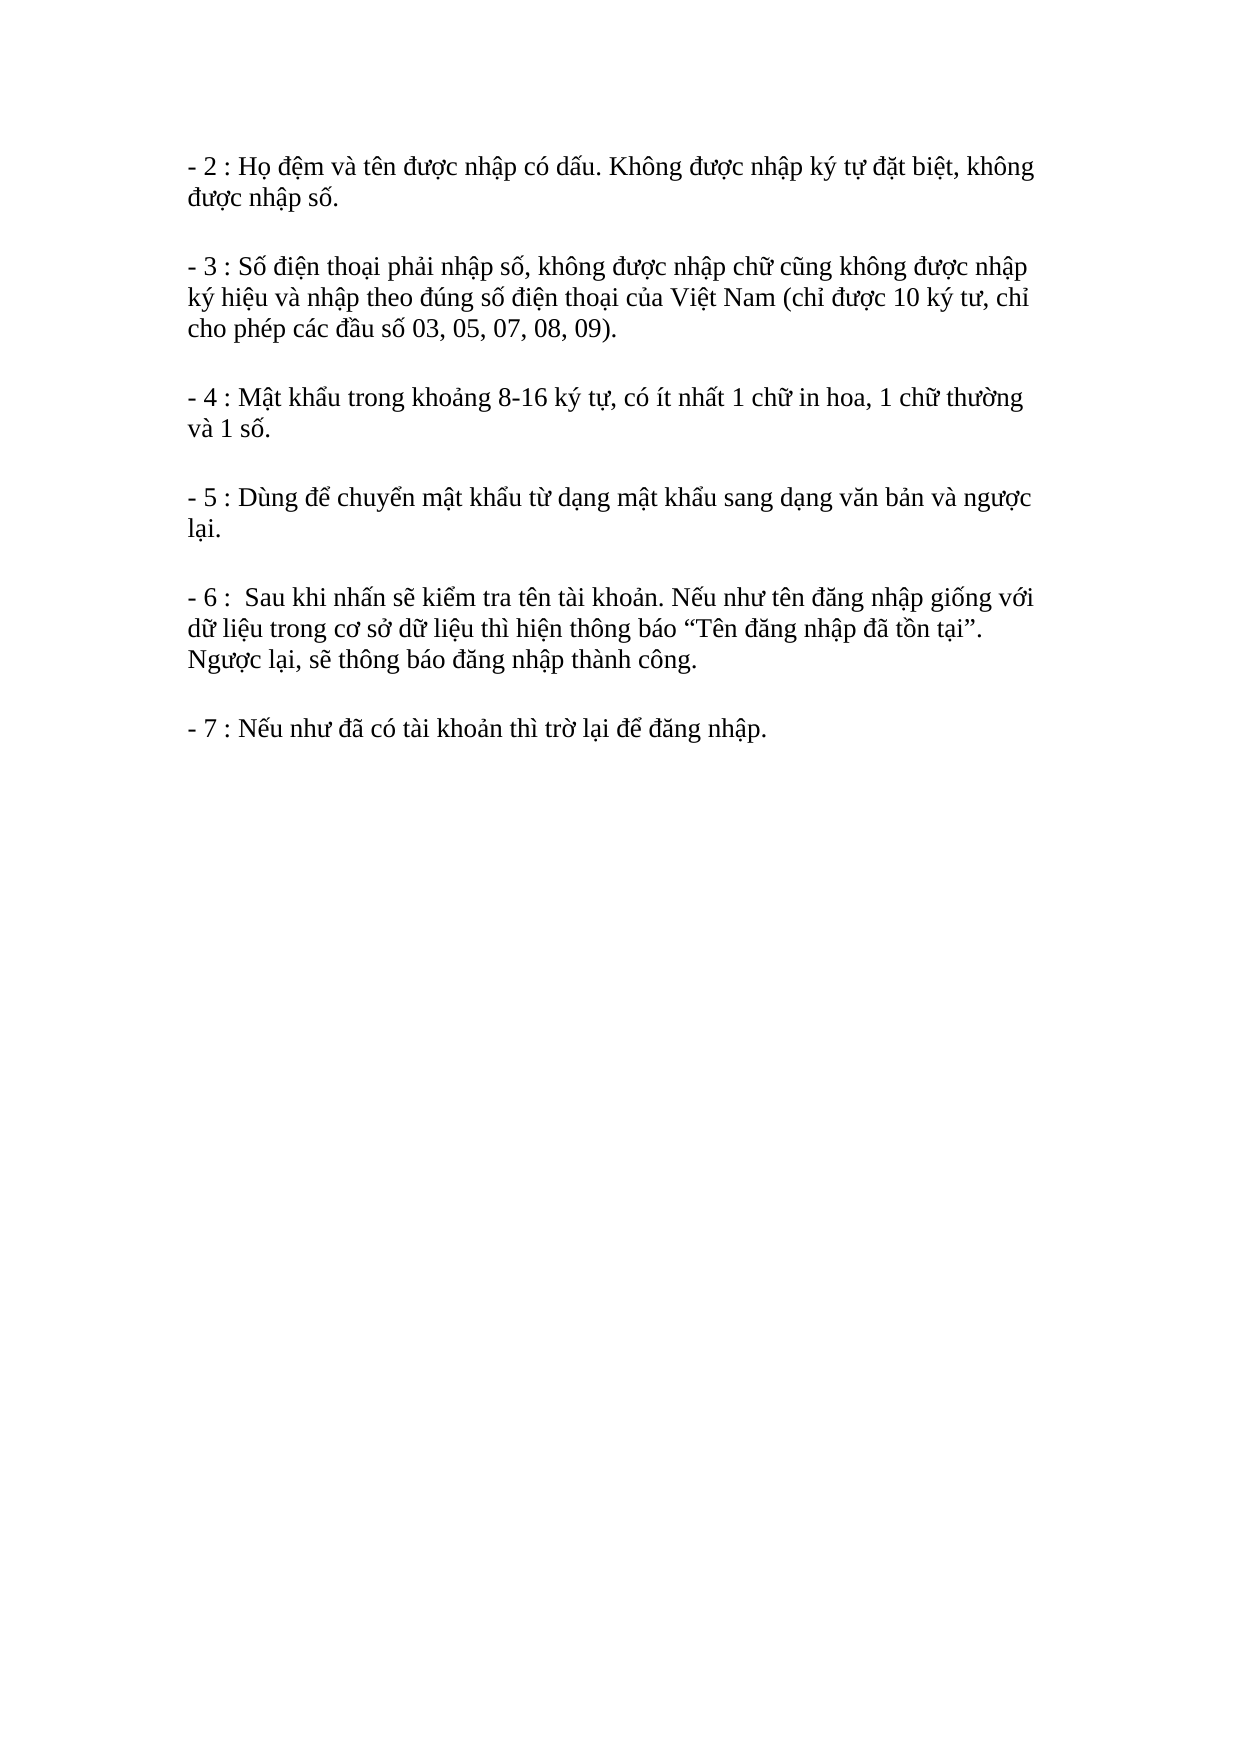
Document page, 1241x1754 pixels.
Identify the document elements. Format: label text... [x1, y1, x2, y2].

list - 6 : Sau khi nhấn sẽ kiểm tra tên tài khoản. Nếu như tên đăng nhập giống với dữ liệu trong cơ sở dữ liệu thì hiện thông báo “Tên đăng nhập đã tồn tại”. Ngược lại, sẽ thông báo đăng nhập thành công. [187, 581, 1053, 674]
list - 2 : Họ đệm và tên được nhập có dấu. Không được nhập ký tự đặt biệt, không được nhập số. [187, 150, 1053, 212]
list - 5 : Dùng để chuyển mật khẩu từ dạng mật khẩu sang dạng văn bản và ngược lại. [187, 481, 1053, 543]
list - 4 : Mật khẩu trong khoảng 8-16 ký tự, có ít nhất 1 chữ in hoa, 1 chữ thường và 1 số. [187, 381, 1053, 443]
list - 3 : Số điện thoại phải nhập số, không được nhập chữ cũng không được nhập ký hiệu và nhập theo đúng số điện thoại của Việt Nam (chỉ được 10 ký tư, chỉ cho phép các đầu số 03, 05, 07, 08, 09). [187, 250, 1053, 343]
list - 7 : Nếu như đã có tài khoản thì trờ lại để đăng nhập. [187, 712, 1053, 743]
